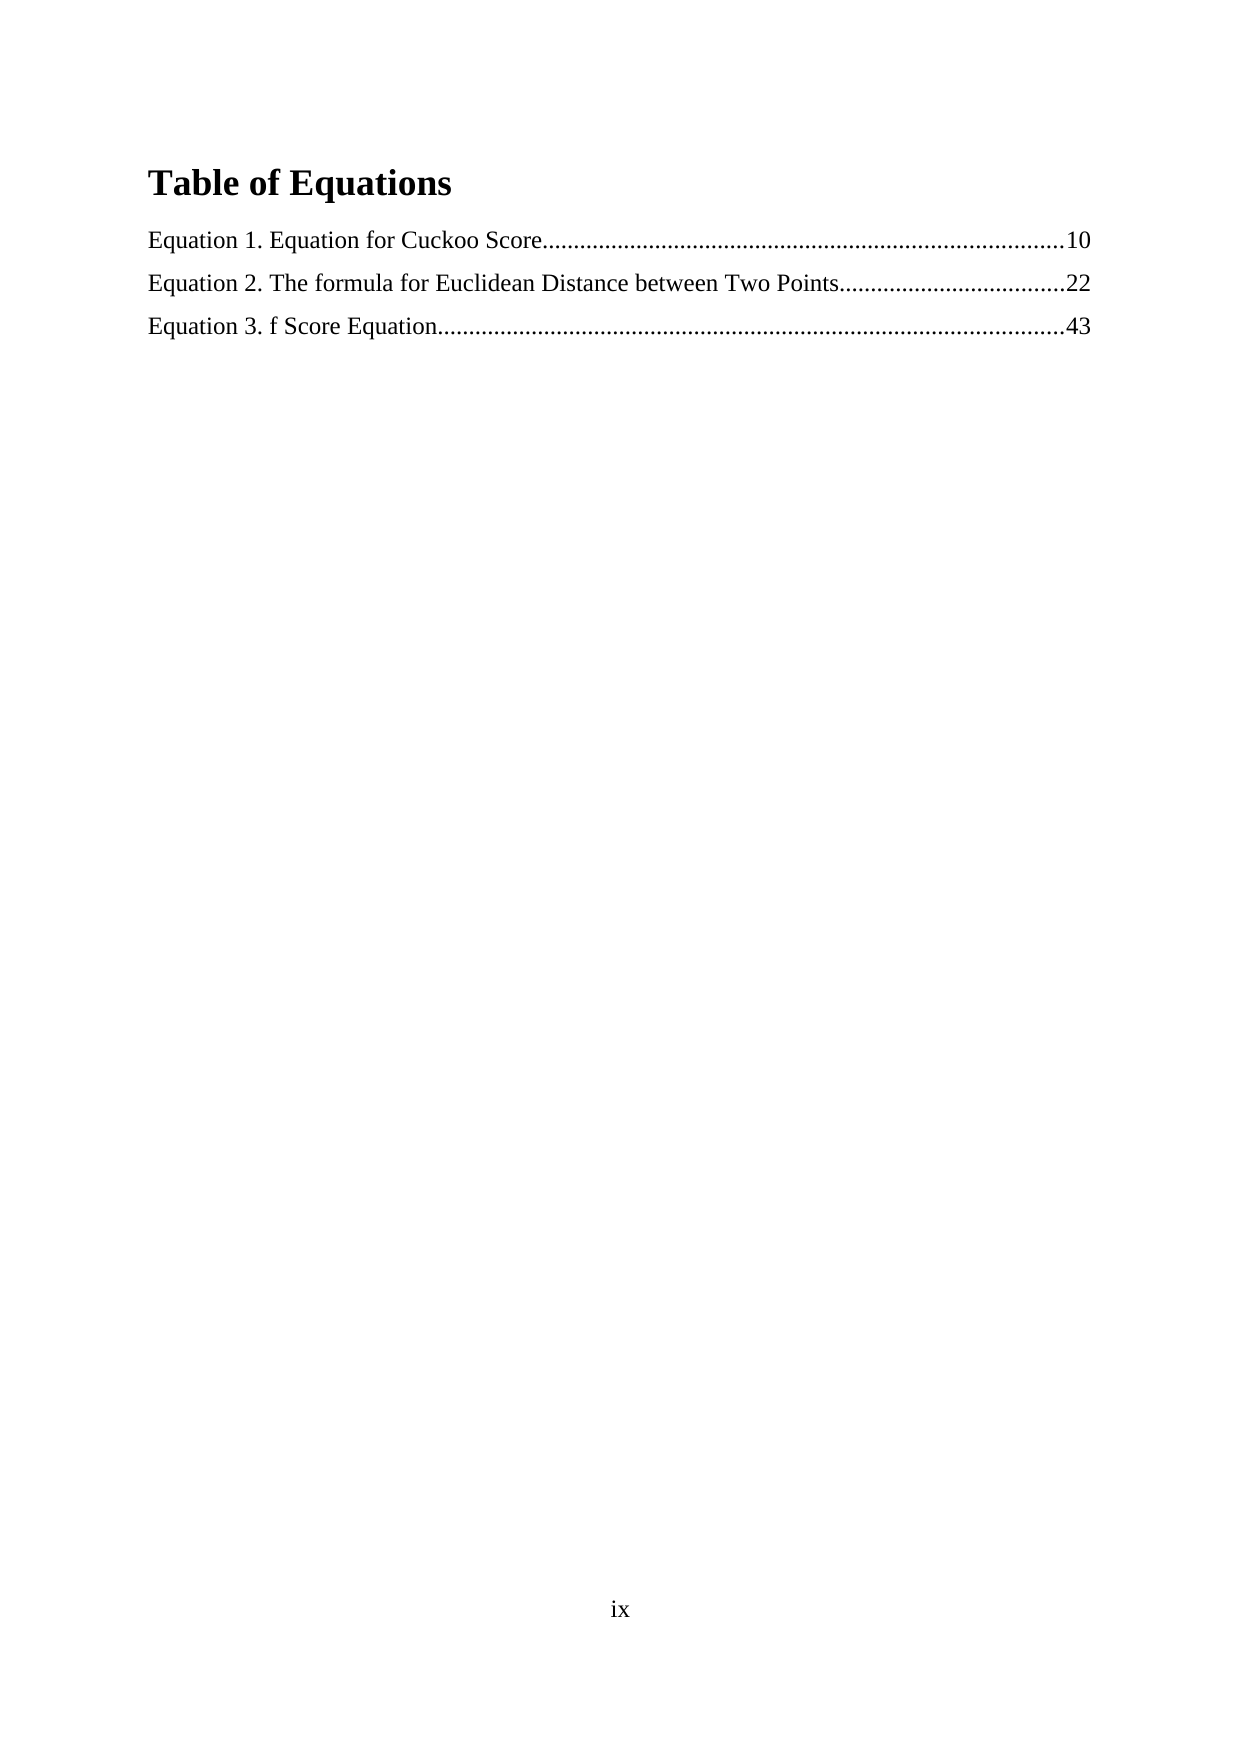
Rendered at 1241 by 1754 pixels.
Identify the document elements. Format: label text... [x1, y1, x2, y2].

text Equation 3. f Score Equation 43 [148, 311, 1092, 340]
text Equation 2. The formula for Euclidean Distance between Two Points 22 [148, 268, 1092, 297]
subtitle Table of Equations [148, 160, 1092, 203]
text Equation 1. Equation for Cuckoo Score 10 [148, 225, 1092, 254]
